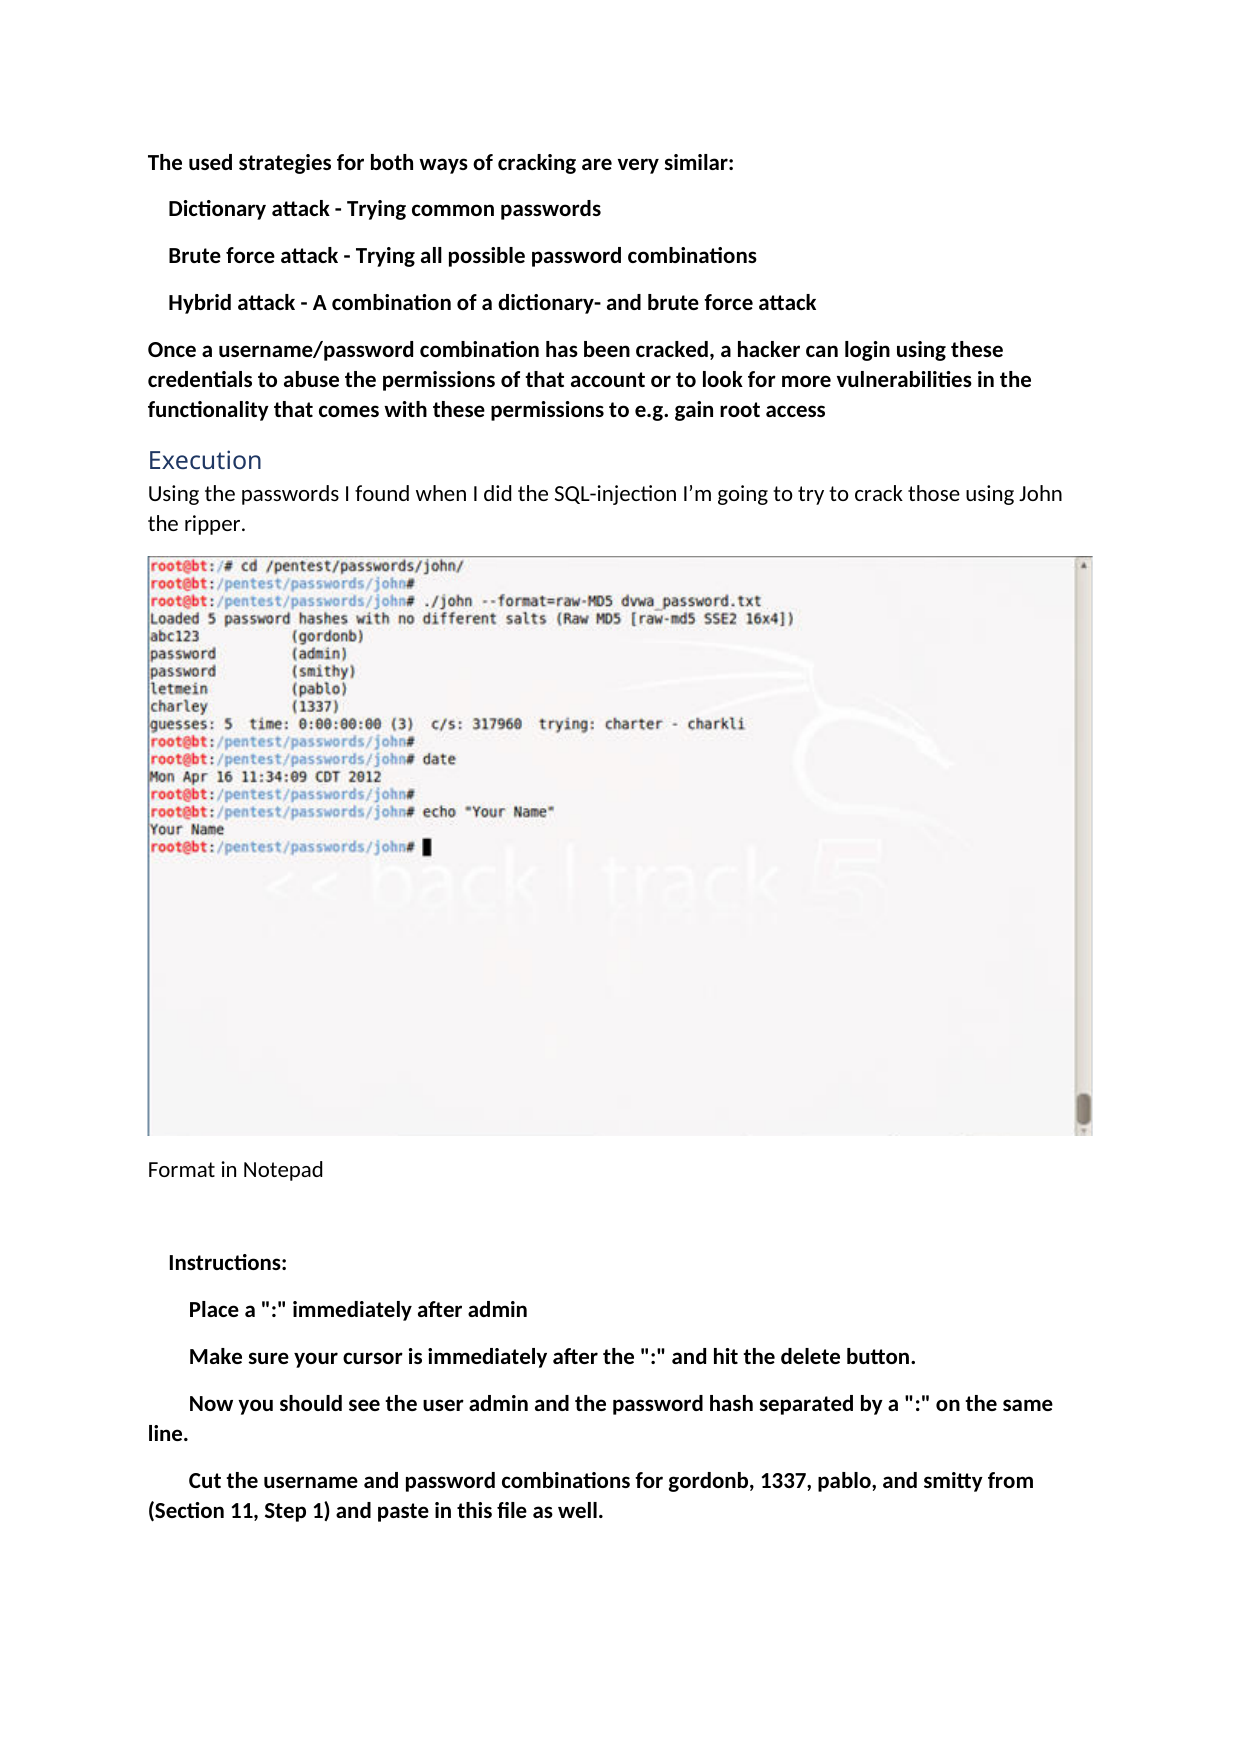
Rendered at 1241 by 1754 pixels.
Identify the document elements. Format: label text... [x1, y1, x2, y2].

text Hybrid attack - A combination of a dictionary- and brute force attack [148, 288, 1093, 316]
picture [147, 556, 1093, 1136]
text Brute force attack - Trying all possible password combinations [148, 241, 1093, 269]
subtitle Execution [148, 442, 1093, 476]
text Make sure your cursor is immediately after the ":" and hit the delete button. [148, 1342, 1093, 1370]
text Using the passwords I found when I did the SQL-injection I’m going to try to crack those using John the ripper. [148, 479, 1093, 537]
text Instructions: [148, 1248, 1093, 1276]
text Format in Notepad [148, 1155, 1093, 1183]
text Once a username/password combination has been cracked, a hacker can login using these credentials to abuse the permissions of that account or to look for more vulnerabilities in the functionality that comes with these permissions to e.g. gain root access [148, 335, 1093, 423]
text The used strategies for both ways of cracking are very similar: [148, 148, 1093, 176]
text Cut the username and password combinations for gordonb, 1337, pablo, and smitty from (Section 11, Step 1) and paste in this file as well. [148, 1466, 1093, 1524]
text Place a ":" immediately after admin [148, 1295, 1093, 1323]
text Dictionary attack - Trying common passwords [148, 194, 1093, 222]
text Now you should see the user admin and the password hash separated by a ":" on the same line. [148, 1389, 1093, 1447]
